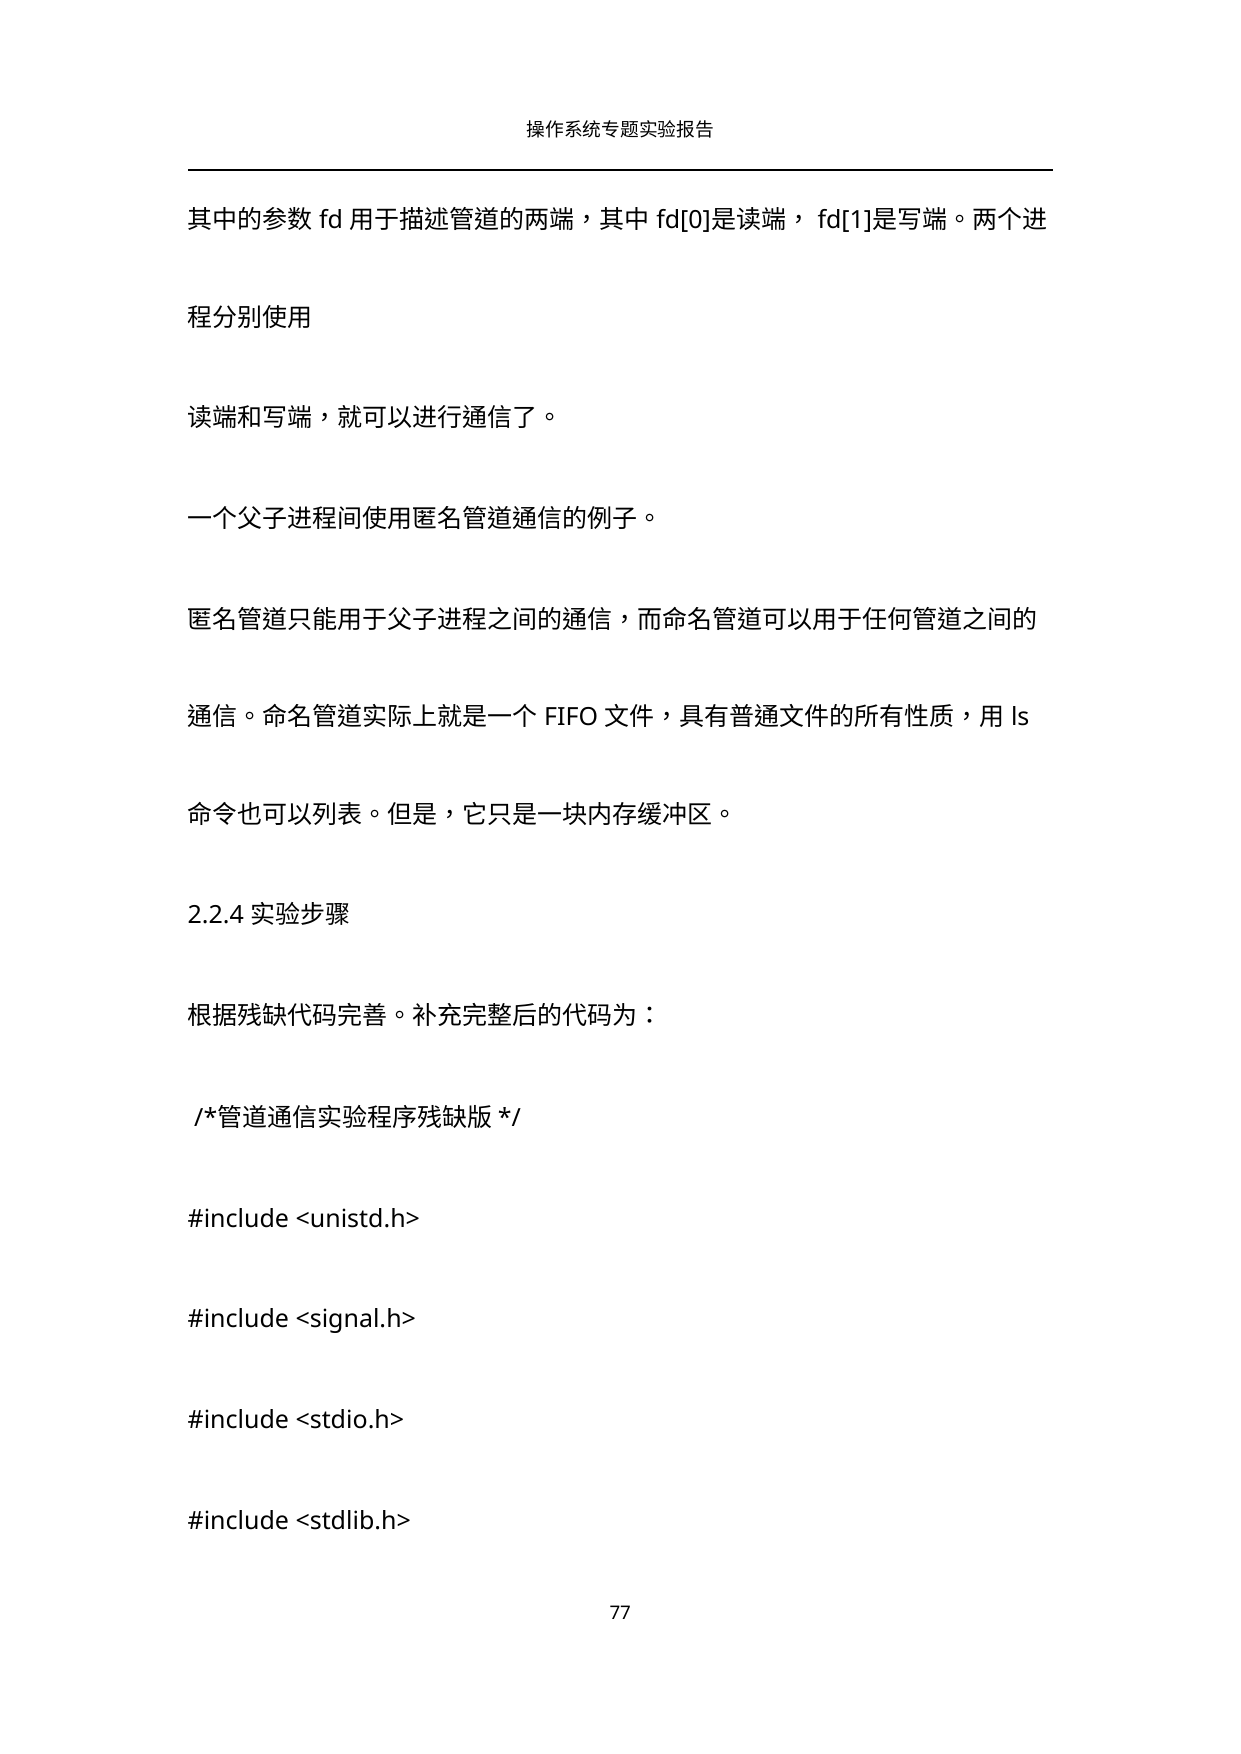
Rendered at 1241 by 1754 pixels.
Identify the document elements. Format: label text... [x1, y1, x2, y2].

text #include <signal.h> [187, 1286, 1053, 1351]
text #include <stdlib.h> [187, 1487, 1053, 1552]
text 匿名管道只能用于父子进程之间的通信，而命名管道可以用于任何管道之间的通信。命名管道实际上就是一个 FIFO 文件，具有普通文件的所有性质，用 ls 命令也可以列表。但是，它只是一块内存缓冲区。 [187, 586, 1053, 846]
text 根据残缺代码完善。补充完整后的代码为： [187, 982, 1053, 1047]
text #include <stdio.h> [187, 1386, 1053, 1451]
text /*管道通信实验程序残缺版 */ [187, 1083, 1053, 1148]
text 读端和写端，就可以进行通信了。 [187, 384, 1053, 449]
text 2.2.4 实验步骤 [187, 882, 1053, 947]
text 其中的参数 fd 用于描述管道的两端，其中 fd[0]是读端， fd[1]是写端。两个进程分别使用 [187, 186, 1053, 349]
text #include <unistd.h> [187, 1185, 1053, 1250]
text 一个父子进程间使用匿名管道通信的例子。 [187, 485, 1053, 550]
